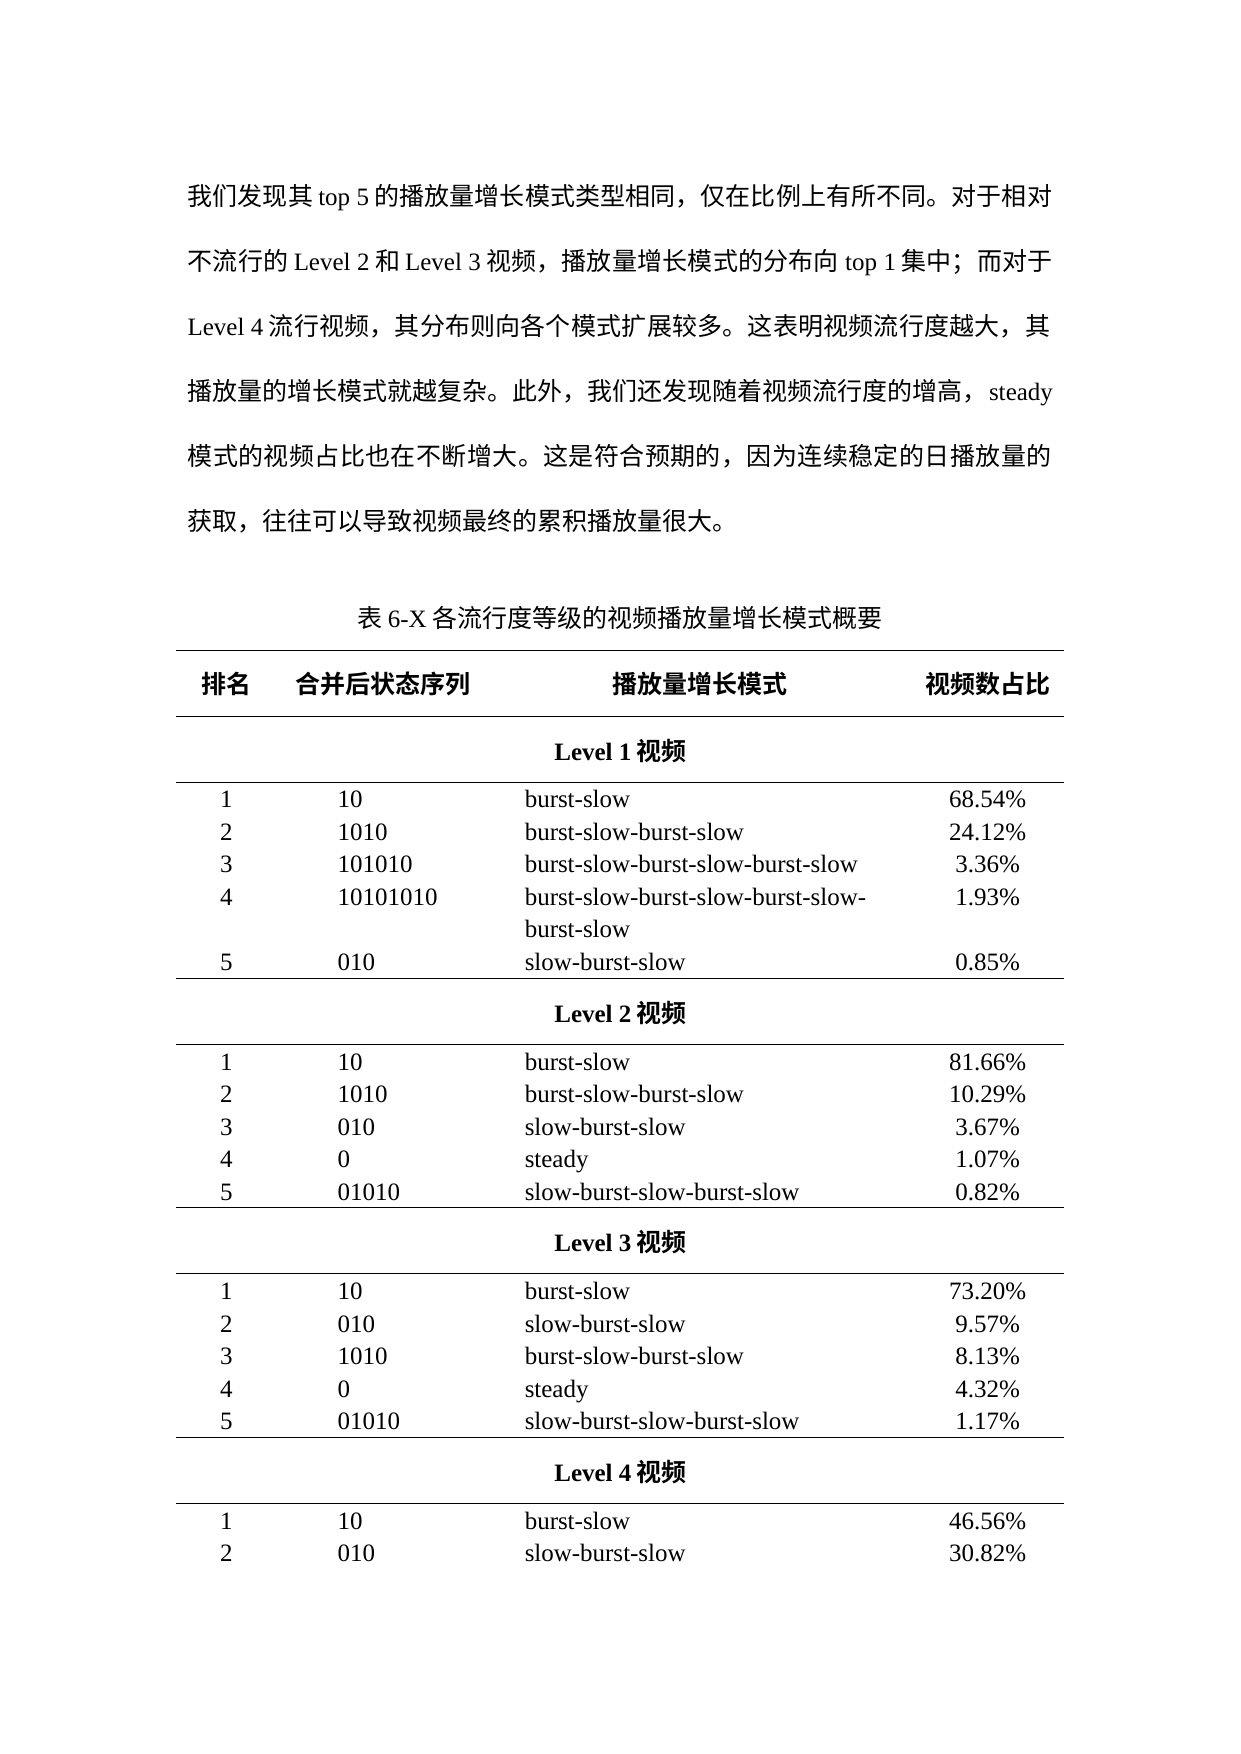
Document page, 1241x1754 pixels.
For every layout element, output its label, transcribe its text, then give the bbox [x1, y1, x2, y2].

table_cell 1 [176, 1504, 276, 1536]
table_cell 0 [276, 1372, 488, 1404]
table_cell burst-slow [489, 783, 911, 815]
table_cell burst-slow [489, 1274, 911, 1307]
table_cell 73.20% [911, 1274, 1064, 1307]
table_cell 8.13% [911, 1339, 1064, 1372]
table_cell burst-slow-burst-slow-burst-slow- burst-slow [489, 880, 911, 945]
table_cell steady [489, 1142, 911, 1175]
table_cell 1010 [276, 815, 488, 848]
table_cell 10 [276, 783, 488, 815]
table_cell 010 [276, 945, 488, 978]
table_cell 30.82% [911, 1536, 1064, 1569]
table_cell slow-burst-slow-burst-slow [489, 1175, 911, 1207]
table_cell burst-slow [489, 1045, 911, 1077]
table_cell 3 [176, 848, 276, 880]
table_cell 81.66% [911, 1045, 1064, 1077]
text 表6-X 各流行度等级的视频播放量增长模式概要 [187, 584, 1053, 649]
table_cell 10.29% [911, 1077, 1064, 1110]
table_cell burst-slow-burst-slow [489, 815, 911, 848]
table_cell 10 [276, 1504, 488, 1536]
table_cell burst-slow [489, 1504, 911, 1536]
table_cell 4.32% [911, 1372, 1064, 1404]
table_cell 9.57% [911, 1307, 1064, 1339]
table_cell 4 [176, 1142, 276, 1175]
table_cell 5 [176, 945, 276, 978]
table_cell 2 [176, 815, 276, 848]
table_header 播放量增长模式 [489, 651, 911, 716]
table_cell 24.12% [911, 815, 1064, 848]
table_cell burst-slow-burst-slow [489, 1339, 911, 1372]
table_cell 46.56% [911, 1504, 1064, 1536]
table_cell 0.82% [911, 1175, 1064, 1207]
table_cell slow-burst-slow [489, 1110, 911, 1142]
table_cell 4 [176, 880, 276, 945]
table_header 排名 [176, 651, 276, 716]
table_cell 1 [176, 783, 276, 815]
table_cell 5 [176, 1175, 276, 1207]
table_cell 010 [276, 1307, 488, 1339]
table_cell 68.54% [911, 783, 1064, 815]
table_cell slow-burst-slow [489, 1536, 911, 1569]
table_cell 3.67% [911, 1110, 1064, 1142]
table_cell 1 [176, 1045, 276, 1077]
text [187, 162, 1053, 552]
table_cell Level 1视频 [176, 717, 1064, 782]
table_cell slow-burst-slow [489, 1307, 911, 1339]
table_cell 01010 [276, 1404, 488, 1437]
table_cell 010 [276, 1536, 488, 1569]
table_cell 10 [276, 1274, 488, 1307]
table_cell 1.17% [911, 1404, 1064, 1437]
table_cell 1.07% [911, 1142, 1064, 1175]
table_cell 3.36% [911, 848, 1064, 880]
table_cell 010 [276, 1110, 488, 1142]
table_cell 0.85% [911, 945, 1064, 978]
table_cell 2 [176, 1307, 276, 1339]
table_header 合并后状态序列 [276, 651, 488, 716]
table_cell 10 [276, 1045, 488, 1077]
table_cell Level 2视频 [176, 979, 1064, 1044]
table_cell slow-burst-slow [489, 945, 911, 978]
table_cell steady [489, 1372, 911, 1404]
table_cell slow-burst-slow-burst-slow [489, 1404, 911, 1437]
table_cell 2 [176, 1536, 276, 1569]
table_cell 5 [176, 1404, 276, 1437]
table_cell 1 [176, 1274, 276, 1307]
table_cell 2 [176, 1077, 276, 1110]
table_cell burst-slow-burst-slow-burst-slow [489, 848, 911, 880]
table_cell 1.93% [911, 880, 1064, 945]
table_cell 0 [276, 1142, 488, 1175]
table_header 视频数占比 [911, 651, 1064, 716]
table_cell 10101010 [276, 880, 488, 945]
table_cell 1010 [276, 1339, 488, 1372]
table_cell Level 3视频 [176, 1208, 1064, 1273]
table_cell burst-slow-burst-slow [489, 1077, 911, 1110]
table_cell Level 4视频 [176, 1438, 1064, 1503]
table_cell 4 [176, 1372, 276, 1404]
table_cell 3 [176, 1110, 276, 1142]
table_cell 01010 [276, 1175, 488, 1207]
table_cell 1010 [276, 1077, 488, 1110]
table_cell 3 [176, 1339, 276, 1372]
table_cell 101010 [276, 848, 488, 880]
